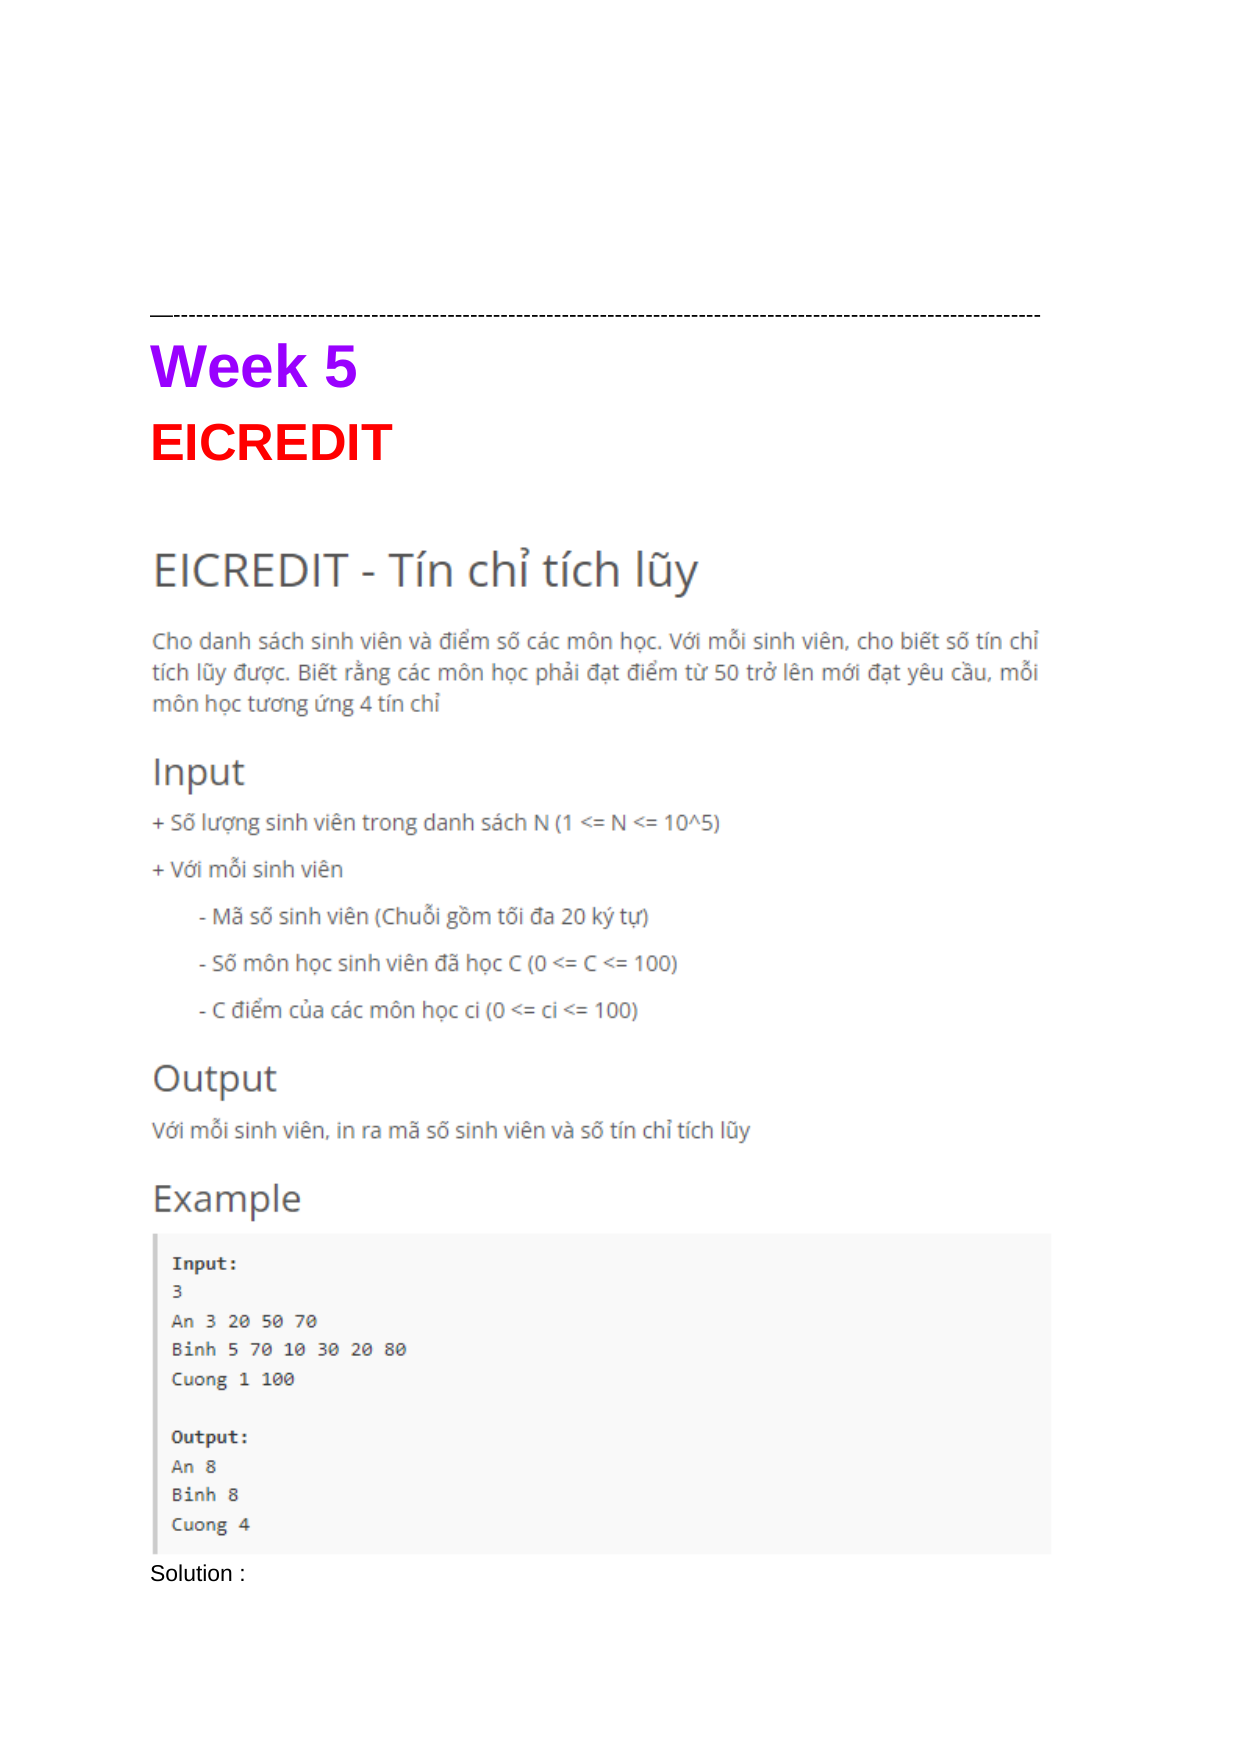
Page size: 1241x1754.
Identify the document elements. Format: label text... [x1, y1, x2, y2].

text —------------------------------------------------------------------------------------------------------------------ [150, 301, 1090, 327]
picture [150, 540, 1052, 1556]
text EICREDIT [150, 411, 1090, 471]
text Solution : [150, 1560, 1090, 1586]
text Week 5 [150, 331, 1090, 401]
